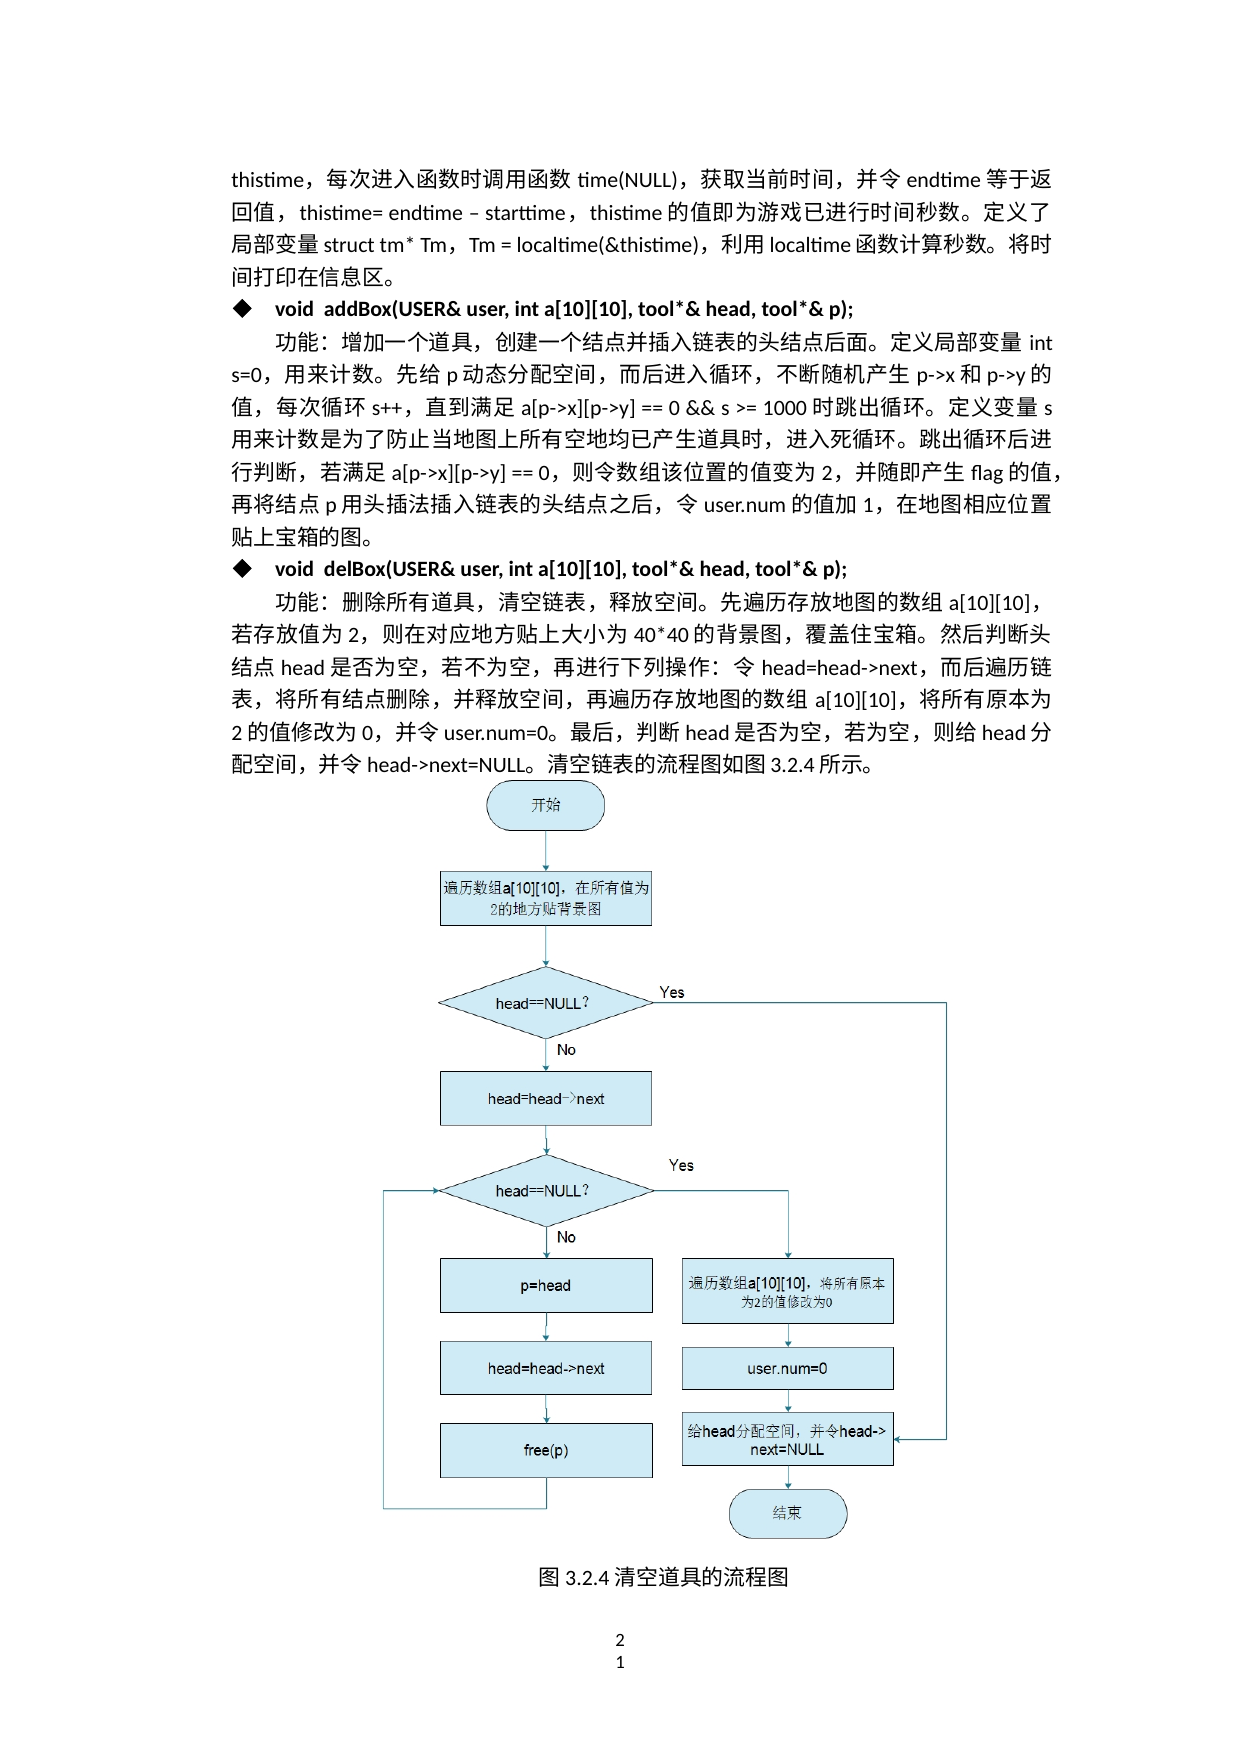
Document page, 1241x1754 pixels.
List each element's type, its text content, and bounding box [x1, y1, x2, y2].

picture [374, 779, 953, 1539]
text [231, 162, 1053, 292]
list void delBox(USER& user, int a[10][10], tool*& head, tool*& p); [231, 552, 1053, 584]
text 功能：增加一个道具，创建一个结点并插入链表的头结点后面。定义局部变量int s=0，用来计数。先给p动态分配空间，而后进入循环，不断随机产生p->x和p->y的值，每次循环s++，直到满足a[p->x][p->y] == 0 && s >= 1000时跳出循环。定义变量s用来计数是为了防止当地图上所有空地均已产生道具时，进入死循环。跳出循环后进行判断，若满足a[p->x][p->y] == 0，则令数组该位置的值变为2，并随即产生flag的值，再将结点p用头插法插入链表的头结点之后，令user.num的值加1，在地图相应位置贴上宝箱的图。 [231, 324, 1053, 552]
text 图3.2.4 清空道具的流程图 [231, 1559, 1053, 1592]
text 功能：删除所有道具，清空链表，释放空间。先遍历存放地图的数组a[10][10]，若存放值为2，则在对应地方贴上大小为40*40的背景图，覆盖住宝箱。然后判断头结点head是否为空，若不为空，再进行下列操作：令head=head->next，而后遍历链表，将所有结点删除，并释放空间，再遍历存放地图的数组a[10][10]，将所有原本为2的值修改为0，并令user.num=0。最后，判断head是否为空，若为空，则给head分配空间，并令head->next=NULL。清空链表的流程图如图3.2.4所示。 [231, 584, 1053, 779]
list void addBox(USER& user, int a[10][10], tool*& head, tool*& p); [231, 292, 1053, 324]
